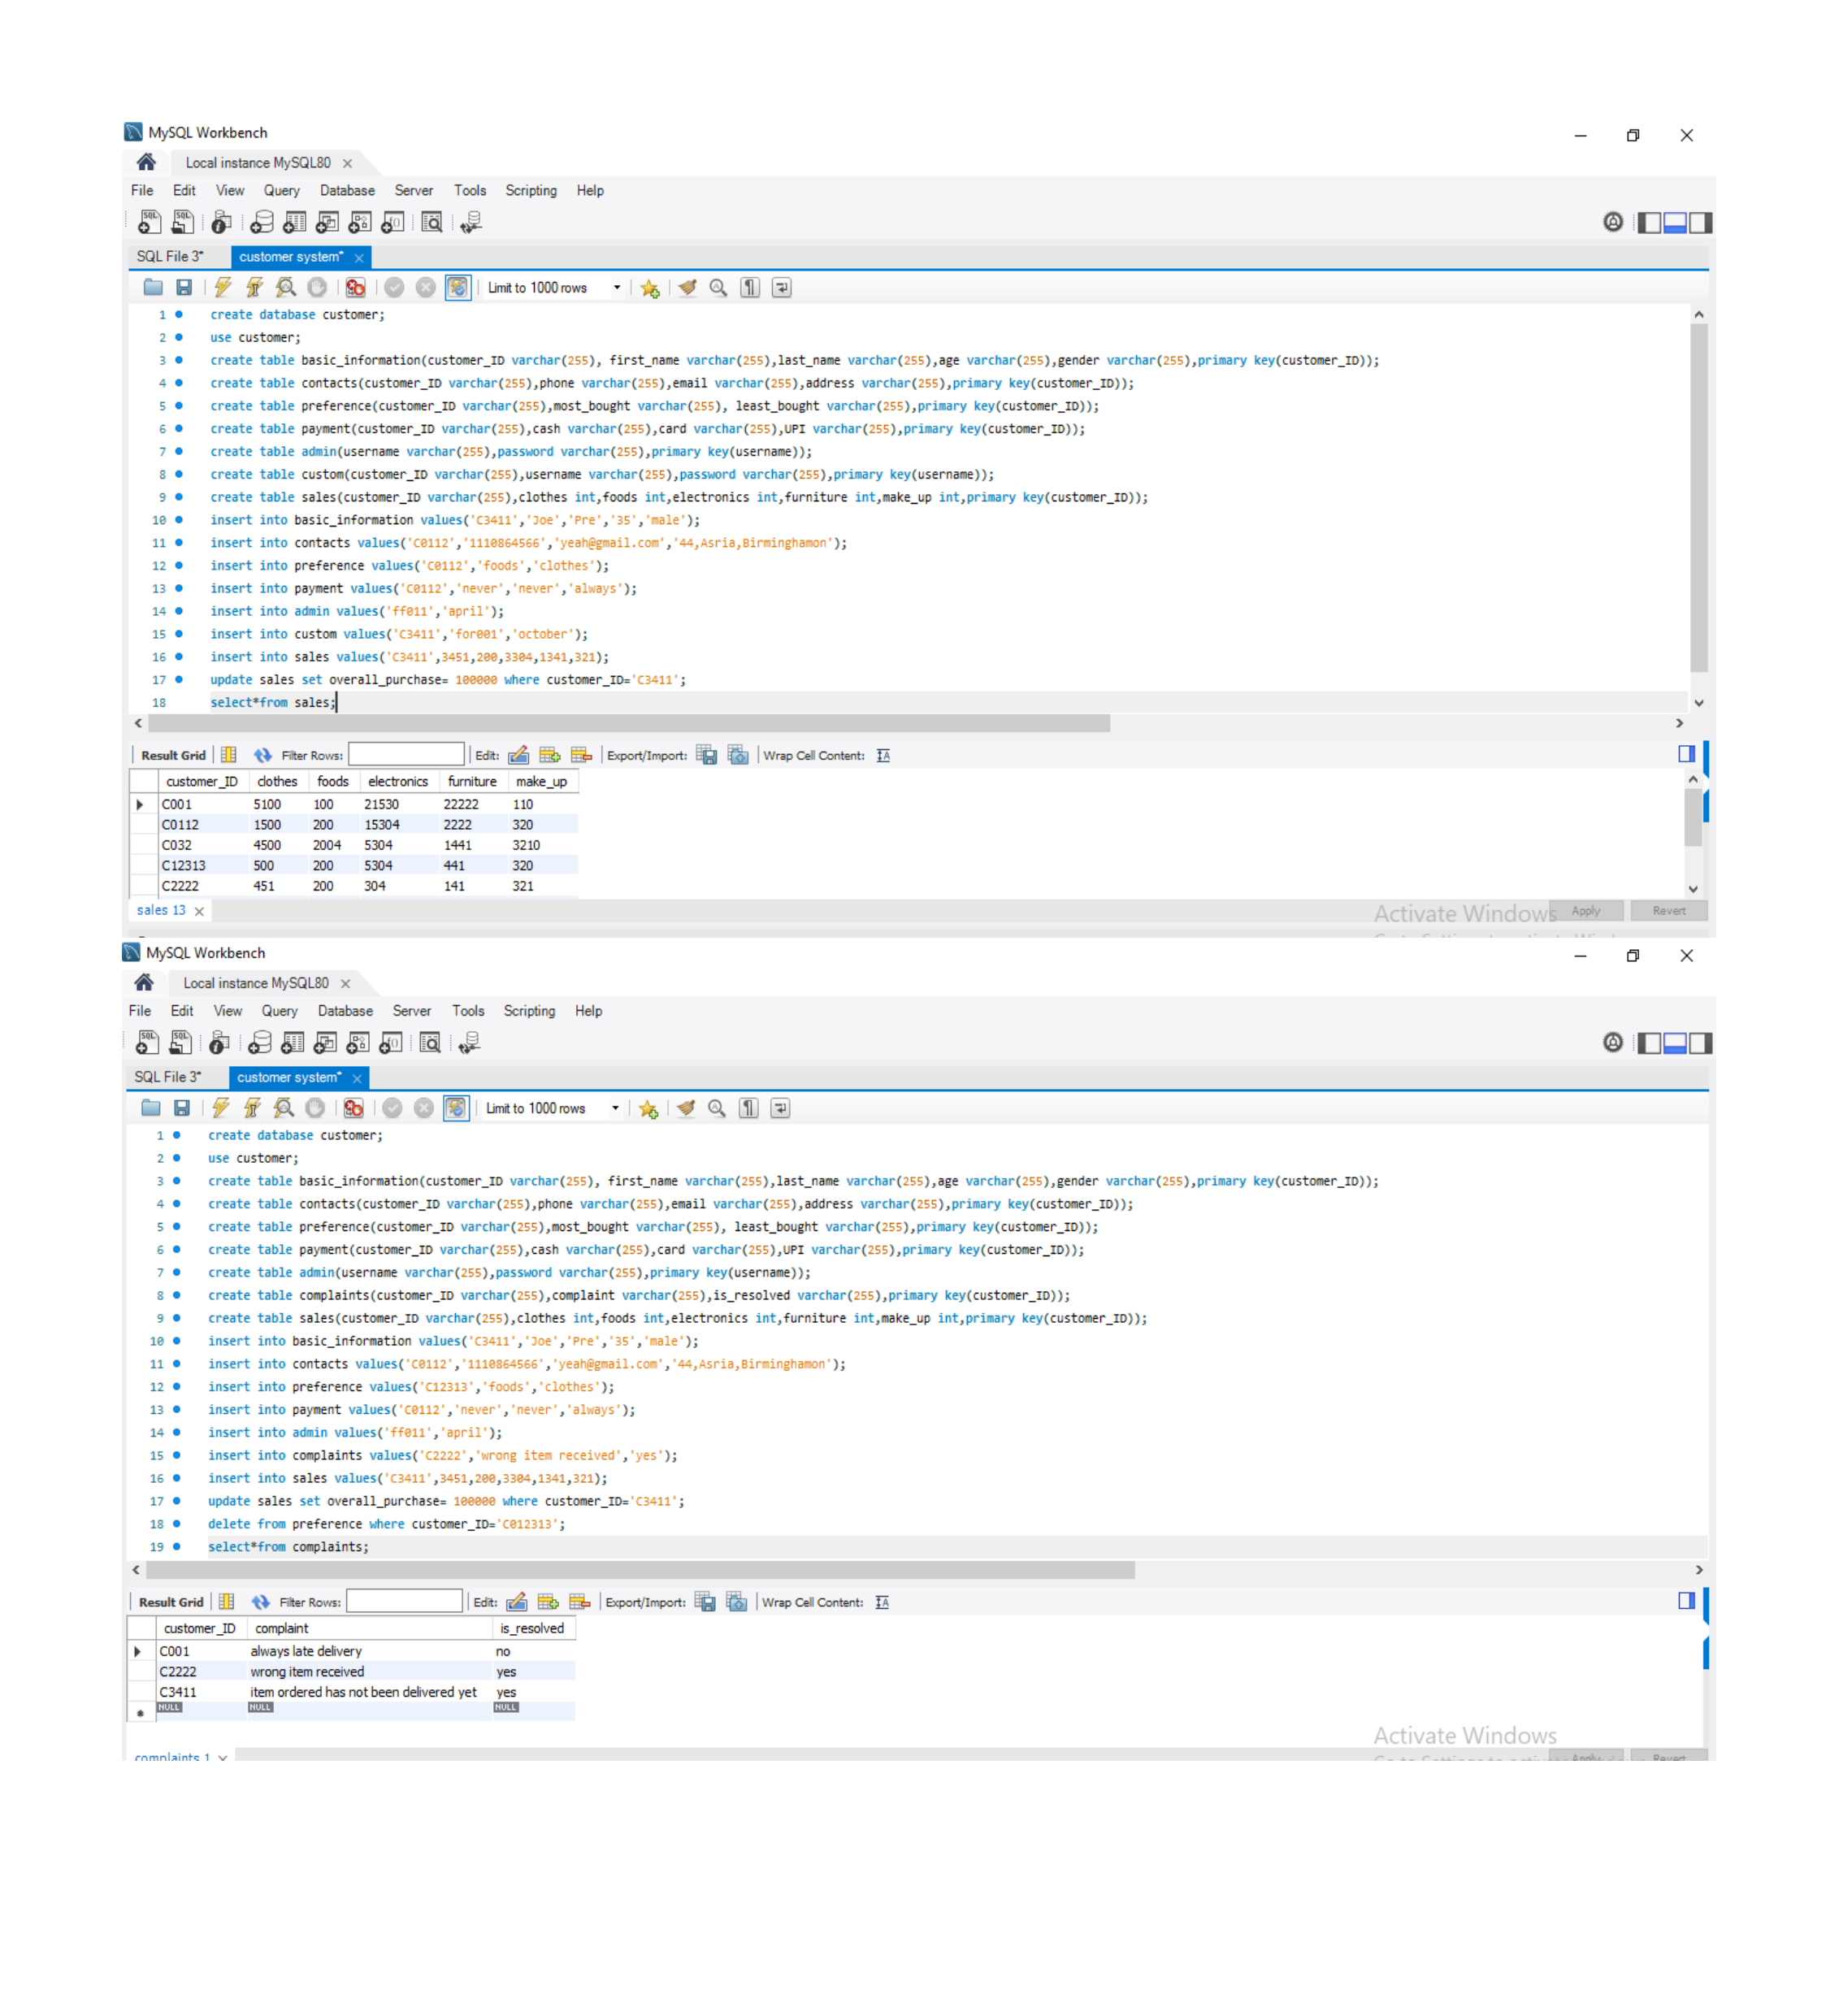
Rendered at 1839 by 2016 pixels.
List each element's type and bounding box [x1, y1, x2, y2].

picture [122, 122, 1716, 938]
picture [122, 940, 1716, 1761]
